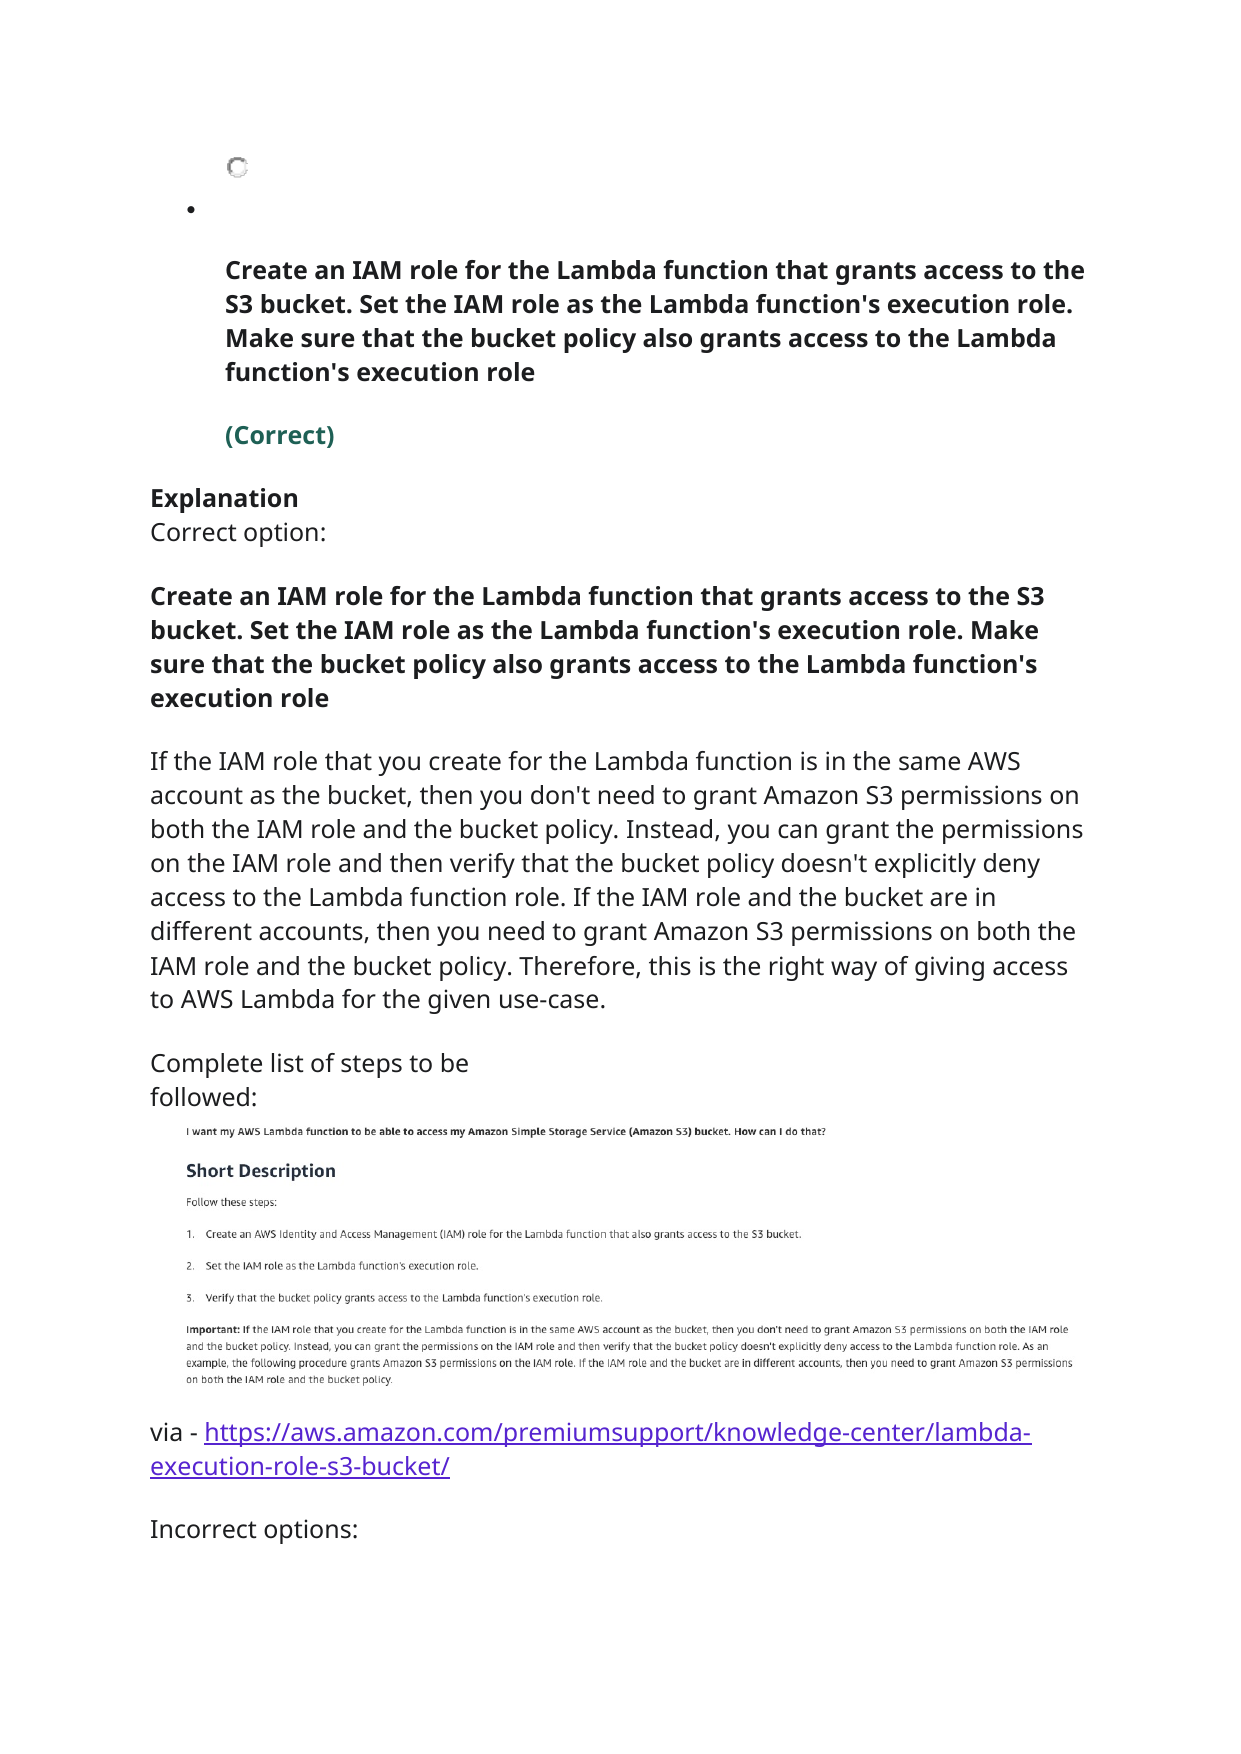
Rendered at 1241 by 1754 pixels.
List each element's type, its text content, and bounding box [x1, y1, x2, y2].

text Create an IAM role for the Lambda function that grants access to the S3 bucket. Set the IAM role as the Lambda function's execution role. Make sure that the bucket policy also grants access to the Lambda function's execution role [225, 252, 1090, 389]
text Complete list of steps to be followed: via - https://aws.amazon.com/premiumsupport/knowledge-center/lambda-execution-role-s3-bucket/ [150, 1408, 1090, 1483]
text Explanation [150, 481, 1090, 515]
text Create an IAM role for the Lambda function that grants access to the S3 bucket. Set the IAM role as the Lambda function's execution role. Make sure that the bucket policy also grants access to the Lambda function's execution role [150, 578, 1090, 714]
picture [150, 1113, 1091, 1408]
text If the IAM role that you create for the Lambda function is in the same AWS account as the bucket, then you don't need to grant Amazon S3 permissions on both the IAM role and the bucket policy. Instead, you can grant the permissions on the IAM role and then verify that the bucket policy doesn't explicitly deny access to the Lambda function role. If the IAM role and the bucket are in different accounts, then you need to grant Amazon S3 permissions on both the IAM role and the bucket policy. Therefore, this is the right way of giving access to AWS Lambda for the given use-case. [150, 744, 1090, 1016]
text Incorrect options: [150, 1512, 1090, 1546]
text Complete list of steps to be followed: via - https://aws.amazon.com/premiumsupport/knowledge-center/lambda-execution-role-s3-bucket/ [150, 1045, 1090, 1113]
text (Correct) [225, 418, 1090, 452]
text Correct option: [150, 515, 1090, 549]
